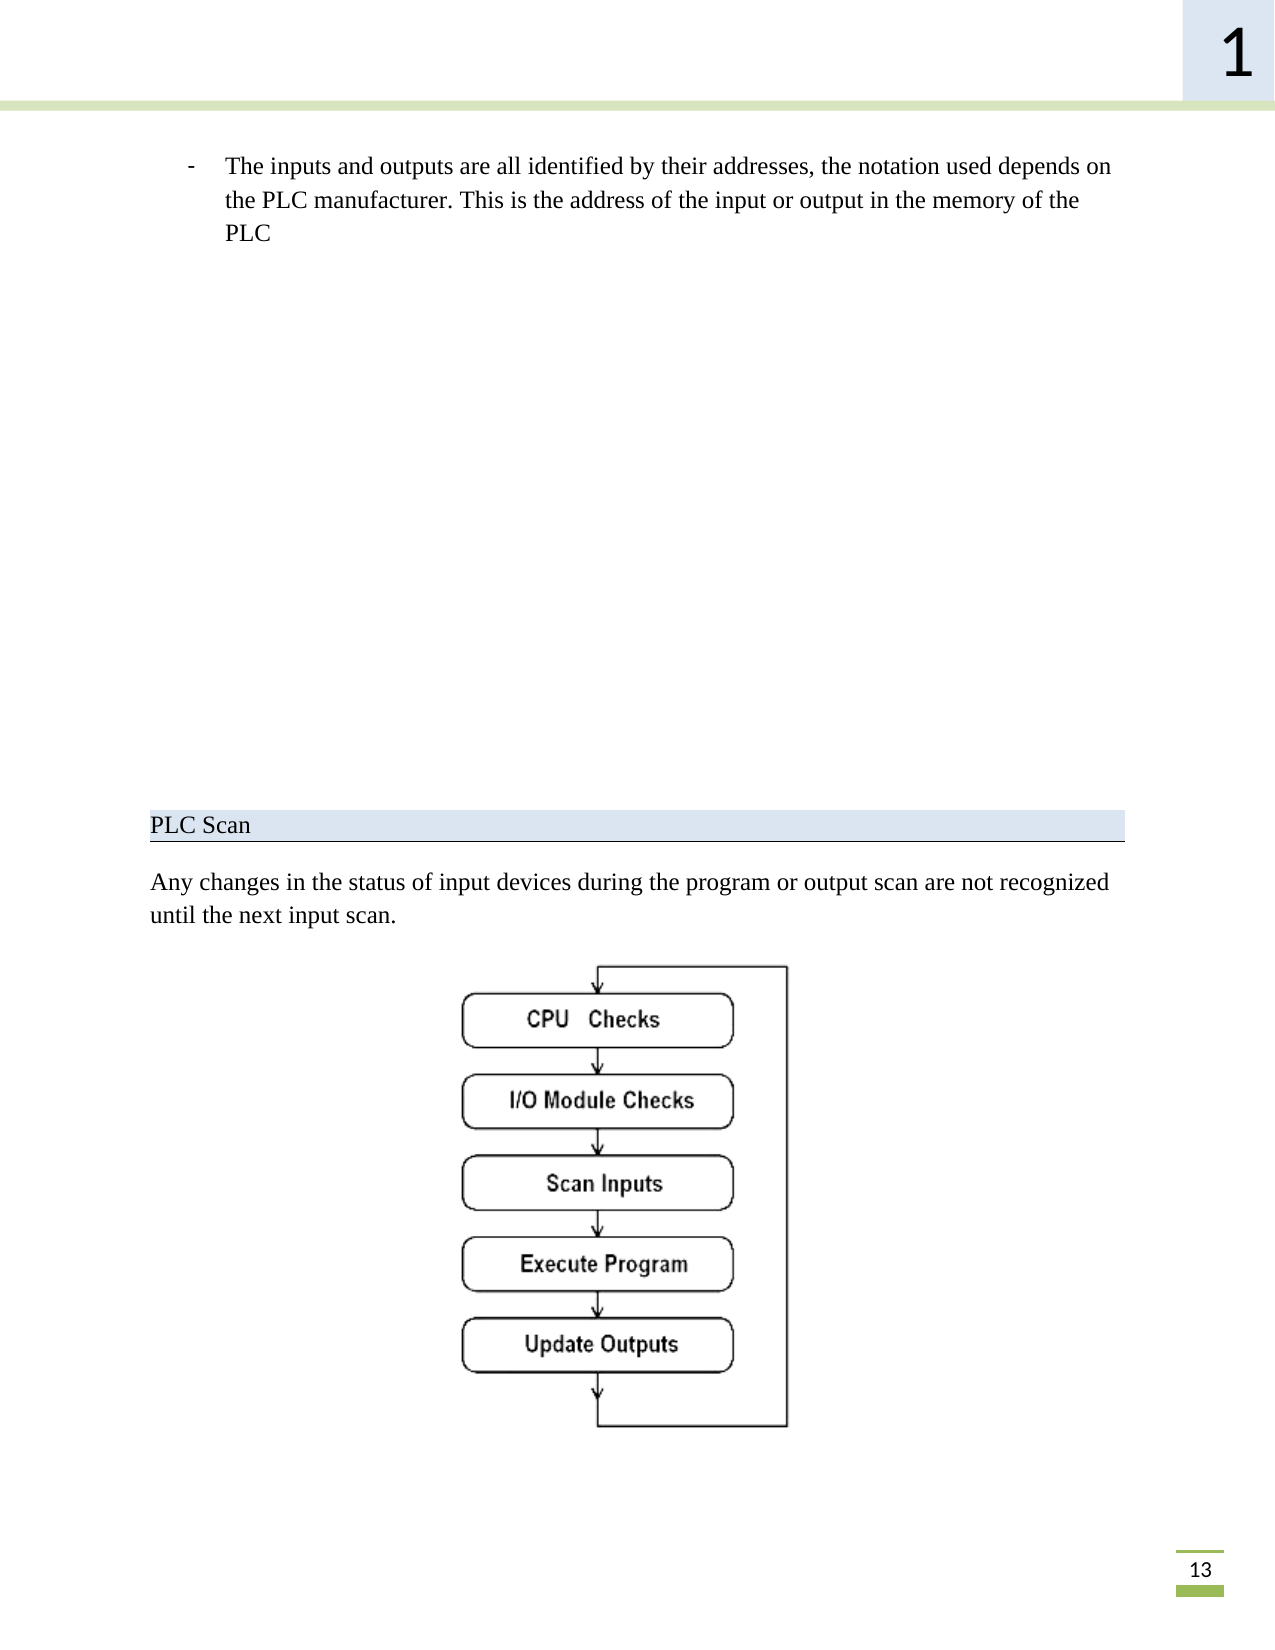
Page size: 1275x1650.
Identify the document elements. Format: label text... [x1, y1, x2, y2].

list The inputs and outputs are all identified by their addresses, the notation used depends on the PLC manufacturer. This is the address of the input or output in the memory of the PLC [187, 150, 1125, 247]
subtitle PLC Scan [150, 810, 1125, 841]
picture [395, 954, 880, 1438]
text Any changes in the status of input devices during the program or output scan are not recognized until the next input scan. [150, 867, 1125, 929]
